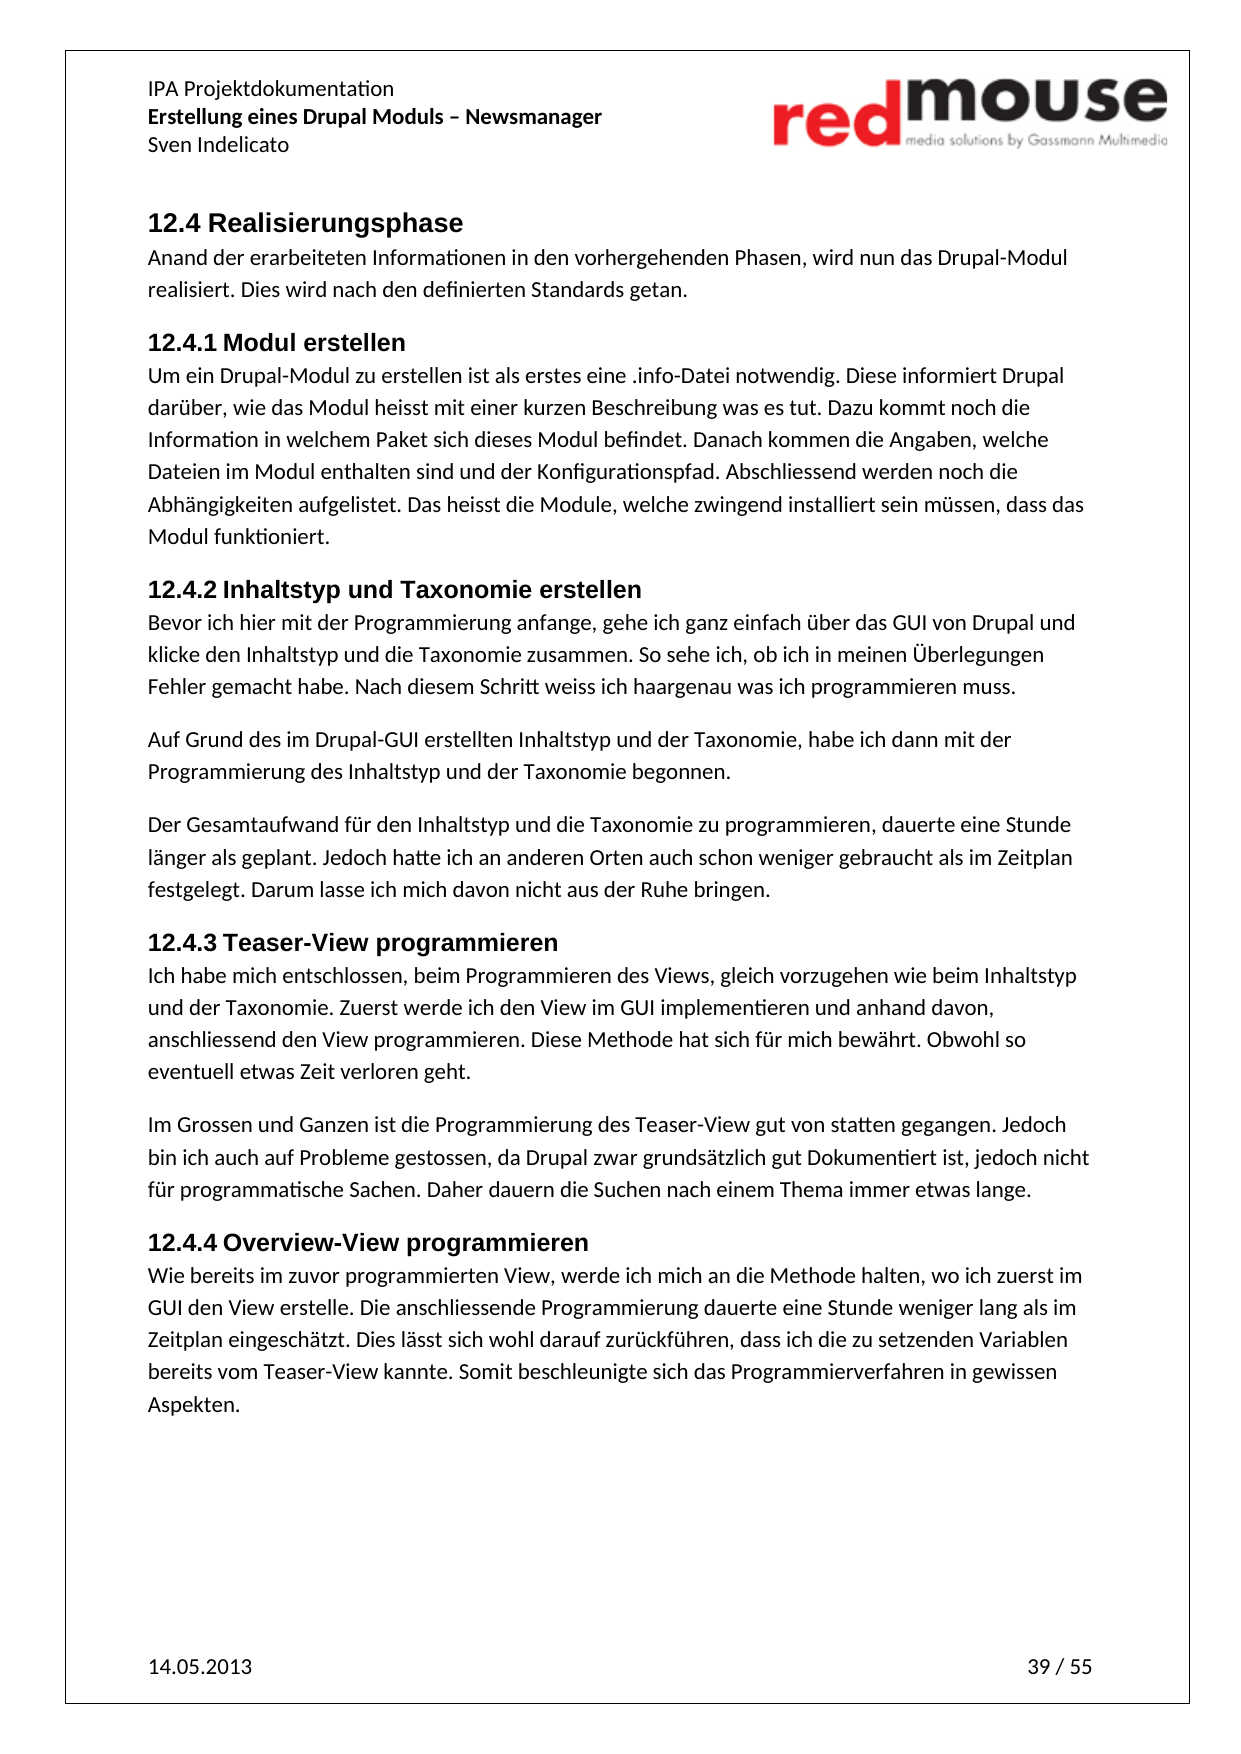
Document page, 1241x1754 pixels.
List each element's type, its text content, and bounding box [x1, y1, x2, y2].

subtitle Inhaltstyp und Taxonomie erstellen [148, 575, 1093, 604]
text Auf Grund des im Drupal-GUI erstellten Inhaltstyp und der Taxonomie, habe ich dann mit der Programmierung des Inhaltstyp und der Taxonomie begonnen. [148, 725, 1093, 786]
text Bevor ich hier mit der Programmierung anfange, gehe ich ganz einfach über das GUI von Drupal und klicke den Inhaltstyp und die Taxonomie zusammen. So sehe ich, ob ich in meinen Überlegungen Fehler gemacht habe. Nach diesem Schritt weiss ich haargenau was ich programmieren muss. [148, 608, 1093, 700]
text Im Grossen und Ganzen ist die Programmierung des Teaser-View gut von statten gegangen. Jedoch bin ich auch auf Probleme gestossen, da Drupal zwar grundsätzlich gut Dokumentiert ist, jedoch nicht für programmatische Sachen. Daher dauern die Suchen nach einem Thema immer etwas lange. [148, 1111, 1093, 1203]
text Anand der erarbeiteten Informationen in den vorhergehenden Phasen, wird nun das Drupal-Modul realisiert. Dies wird nach den definierten Standards getan. [148, 243, 1093, 303]
subtitle Teaser-View programmieren [148, 928, 1093, 957]
subtitle Modul erstellen [148, 328, 1093, 357]
text Ich habe mich entschlossen, beim Programmieren des Views, gleich vorzugehen wie beim Inhaltstyp und der Taxonomie. Zuerst werde ich den View im GUI implementieren und anhand davon, anschliessend den View programmieren. Diese Methode hat sich für mich bewährt. Obwohl so eventuell etwas Zeit verloren geht. [148, 961, 1093, 1086]
text Wie bereits im zuvor programmierten View, werde ich mich an die Methode halten, wo ich zuerst im GUI den View erstelle. Die anschliessende Programmierung dauerte eine Stunde weniger lang als im Zeitplan eingeschätzt. Dies lässt sich wohl darauf zurückführen, dass ich die zu setzenden Variablen bereits vom Teaser-View kannte. Somit beschleunigte sich das Programmierverfahren in gewissen Aspekten. [148, 1261, 1093, 1418]
text Um ein Drupal-Modul zu erstellen ist als erstes eine .info-Datei notwendig. Diese informiert Drupal darüber, wie das Modul heisst mit einer kurzen Beschreibung was es tut. Dazu kommt noch die Information in welchem Paket sich dieses Modul befindet. Danach kommen die Angaben, welche Dateien im Modul enthalten sind und der Konfigurationspfad. Abschliessend werden noch die Abhängigkeiten aufgelistet. Das heisst die Module, welche zwingend installiert sein müssen, dass das Modul funktioniert. [148, 361, 1093, 550]
subtitle Overview-View programmieren [148, 1228, 1093, 1257]
subtitle Realisierungsphase [148, 207, 1093, 238]
text Der Gesamtaufwand für den Inhaltstyp und die Taxonomie zu programmieren, dauerte eine Stunde länger als geplant. Jedoch hatte ich an anderen Orten auch schon weniger gebraucht als im Zeitplan festgelegt. Darum lasse ich mich davon nicht aus der Ruhe bringen. [148, 811, 1093, 903]
picture [773, 78, 1168, 149]
